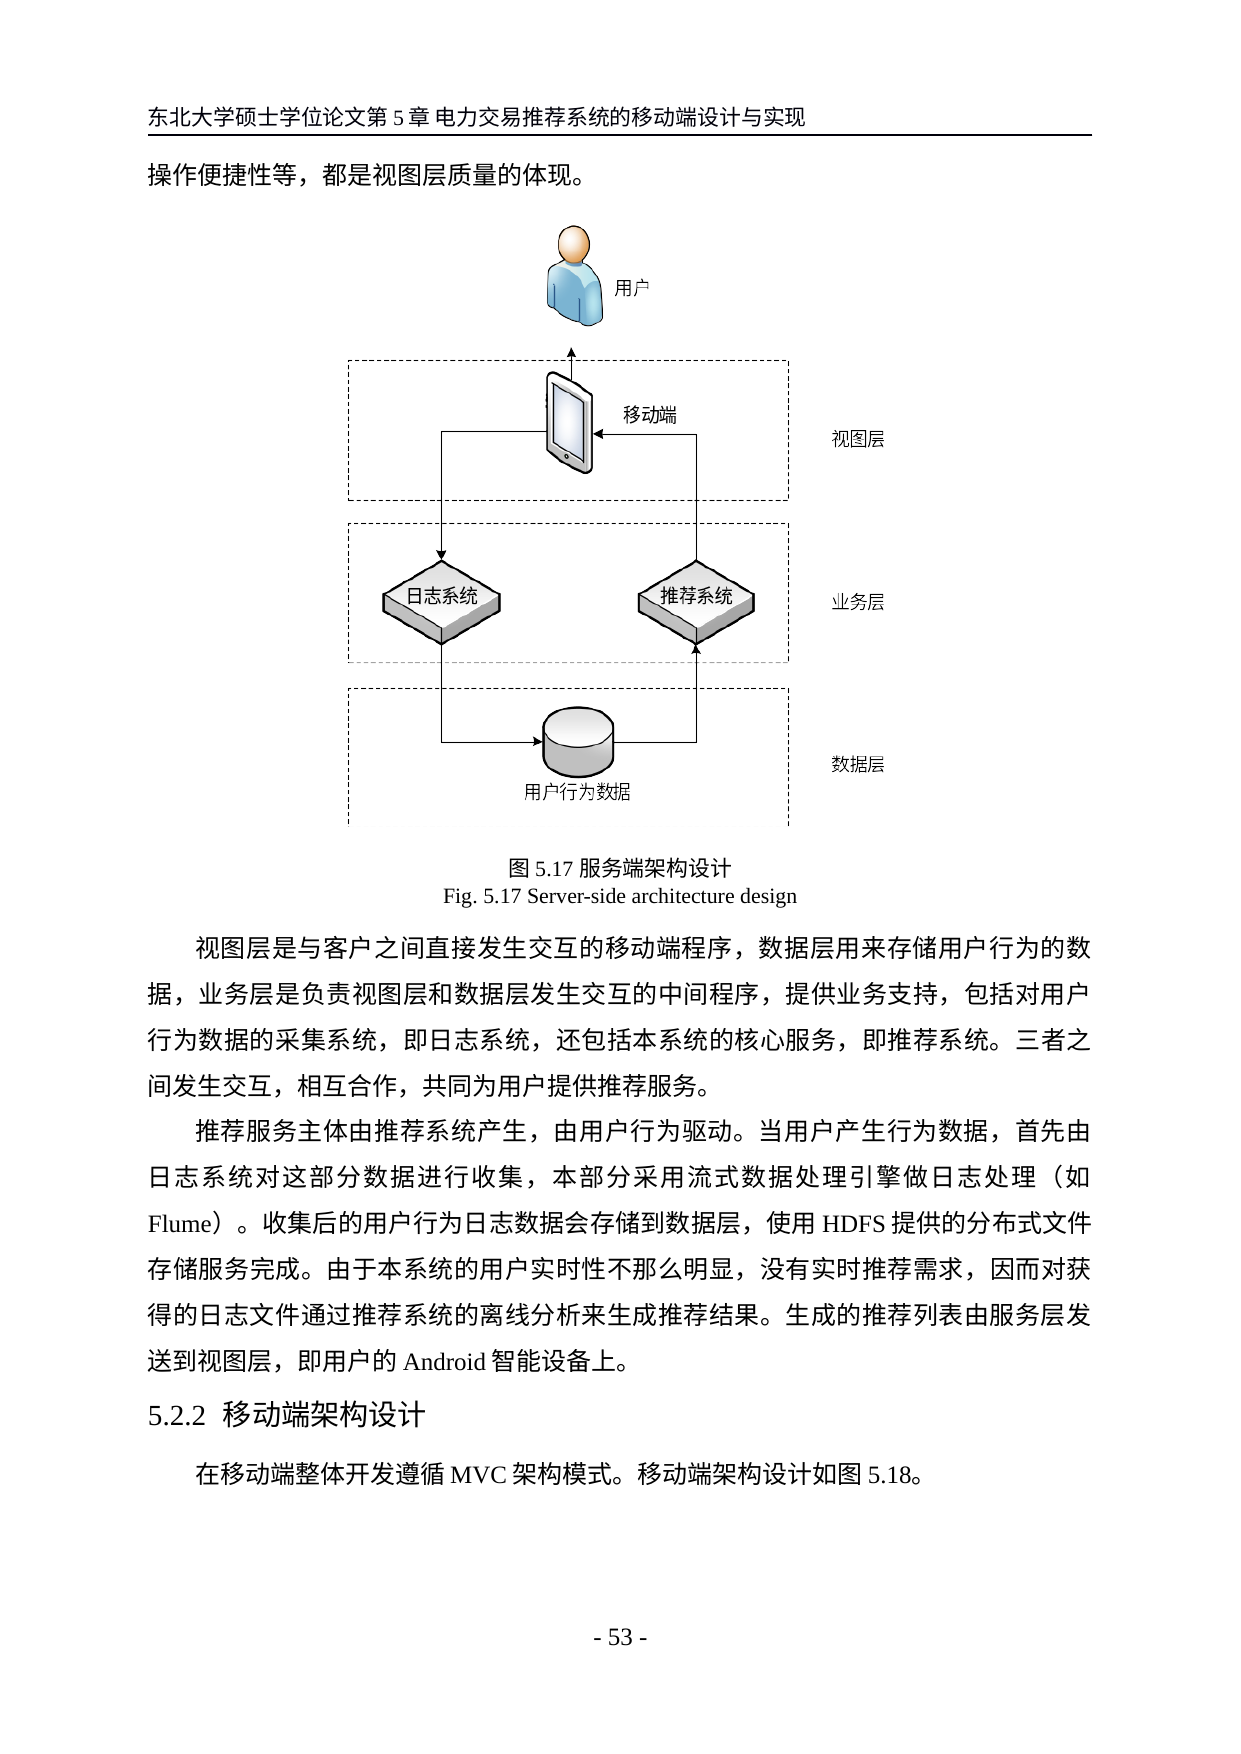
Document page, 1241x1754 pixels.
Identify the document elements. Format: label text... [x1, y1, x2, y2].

subtitle 移动端架构设计 [148, 1392, 1092, 1434]
text 推荐服务主体由推荐系统产生，由用户行为驱动。当用户产生行为数据，首先由日志系统对这部分数据进行收集，本部分采用流式数据处理引擎做日志处理（如Flume）。收集后的用户行为日志数据会存储到数据层，使用HDFS提供的分布式文件存储服务完成。由于本系统的用户实时性不那么明显，没有实时推荐需求，因而对获得的日志文件通过推荐系统的离线分析来生成推荐结果。生成的推荐列表由服务层发送到视图层，即用户的Android智能设备上。 [148, 1104, 1092, 1379]
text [148, 148, 1092, 193]
text 视图层是与客户之间直接发生交互的移动端程序，数据层用来存储用户行为的数据，业务层是负责视图层和数据层发生交互的中间程序，提供业务支持，包括对用户行为数据的采集系统，即日志系统，还包括本系统的核心服务，即推荐系统。三者之间发生交互，相互合作，共同为用户提供推荐服务。 [148, 921, 1092, 1104]
